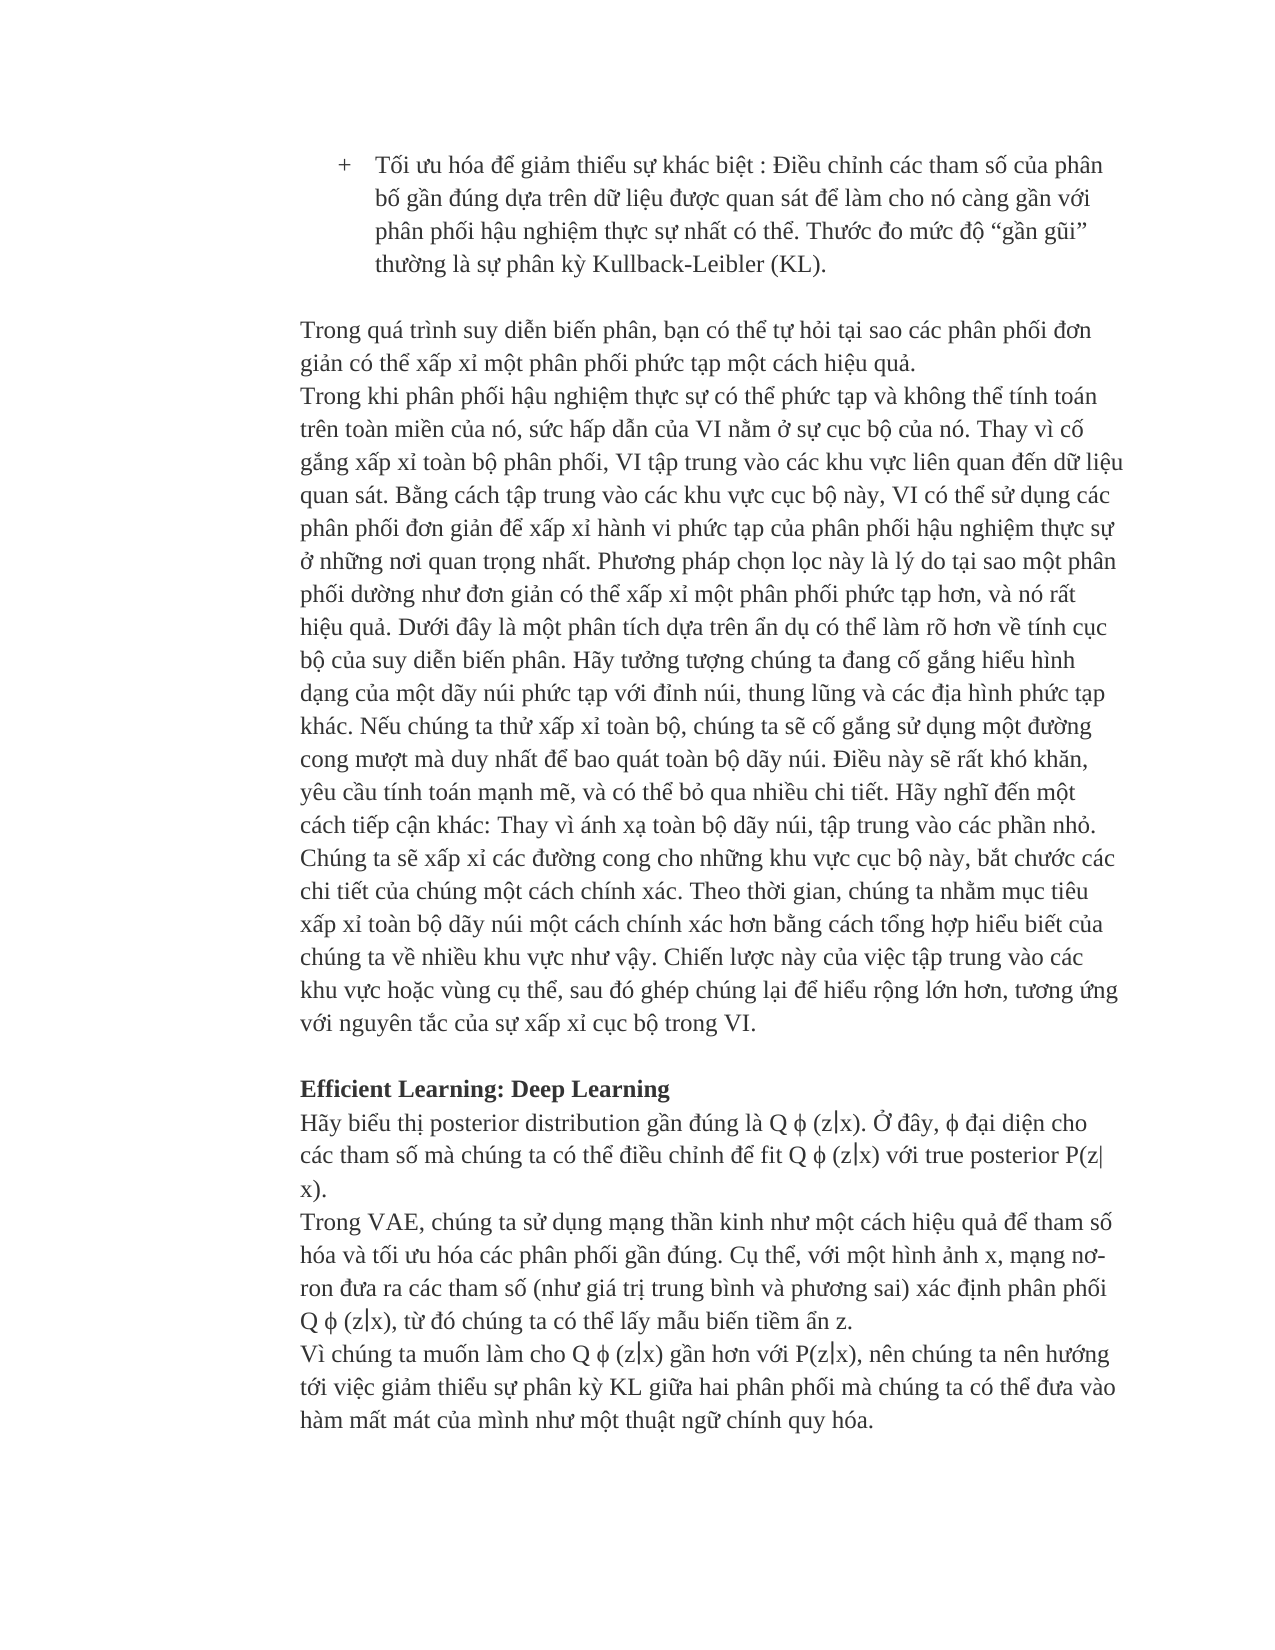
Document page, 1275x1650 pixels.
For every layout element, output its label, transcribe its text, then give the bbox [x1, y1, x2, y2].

text Trong VAE, chúng ta sử dụng mạng thần kinh như một cách hiệu quả để tham số hóa và tối ưu hóa các phân phối gần đúng. Cụ thể, với một hình ảnh x, mạng nơ-ron đưa ra các tham số (như giá trị trung bình và phương sai) xác định phân phối Q ϕ (z∣x), từ đó chúng ta có thể lấy mẫu biến tiềm ẩn z. [300, 1207, 1125, 1334]
text Trong quá trình suy diễn biến phân, bạn có thể tự hỏi tại sao các phân phối đơn giản có thể xấp xỉ một phân phối phức tạp một cách hiệu quả. [300, 315, 1125, 377]
list Tối ưu hóa để giảm thiểu sự khác biệt : Điều chỉnh các tham số của phân bố gần đúng dựa trên dữ liệu được quan sát để làm cho nó càng gần với phân phối hậu nghiệm thực sự nhất có thể. Thước đo mức độ “gần gũi” thường là sự phân kỳ Kullback-Leibler (KL). [337, 150, 1125, 278]
text Hãy biểu thị posterior distribution gần đúng là Q ϕ (z∣x). Ở đây, ϕ đại diện cho các tham số mà chúng ta có thể điều chỉnh để fit Q ϕ (z∣x) với true posterior P(z|x). [300, 1108, 1125, 1202]
text Trong khi phân phối hậu nghiệm thực sự có thể phức tạp và không thể tính toán trên toàn miền của nó, sức hấp dẫn của VI nằm ở sự cục bộ của nó. Thay vì cố gắng xấp xỉ toàn bộ phân phối, VI tập trung vào các khu vực liên quan đến dữ liệu quan sát. Bằng cách tập trung vào các khu vực cục bộ này, VI có thể sử dụng các phân phối đơn giản để xấp xỉ hành vi phức tạp của phân phối hậu nghiệm thực sự ở những nơi quan trọng nhất. Phương pháp chọn lọc này là lý do tại sao một phân phối dường như đơn giản có thể xấp xỉ một phân phối phức tạp hơn, và nó rất hiệu quả. Dưới đây là một phân tích dựa trên ẩn dụ có thể làm rõ hơn về tính cục bộ của suy diễn biến phân. Hãy tưởng tượng chúng ta đang cố gắng hiểu hình dạng của một dãy núi phức tạp với đỉnh núi, thung lũng và các địa hình phức tạp khác. Nếu chúng ta thử xấp xỉ toàn bộ, chúng ta sẽ cố gắng sử dụng một đường cong mượt mà duy nhất để bao quát toàn bộ dãy núi. Điều này sẽ rất khó khăn, yêu cầu tính toán mạnh mẽ, và có thể bỏ qua nhiều chi tiết. Hãy nghĩ đến một cách tiếp cận khác: Thay vì ánh xạ toàn bộ dãy núi, tập trung vào các phần nhỏ. Chúng ta sẽ xấp xỉ các đường cong cho những khu vực cục bộ này, bắt chước các chi tiết của chúng một cách chính xác. Theo thời gian, chúng ta nhằm mục tiêu xấp xỉ toàn bộ dãy núi một cách chính xác hơn bằng cách tổng hợp hiểu biết của chúng ta về nhiều khu vực như vậy. Chiến lược này của việc tập trung vào các khu vực hoặc vùng cụ thể, sau đó ghép chúng lại để hiểu rộng lớn hơn, tương ứng với nguyên tắc của sự xấp xỉ cục bộ trong VI. [300, 381, 1125, 1037]
text Efficient Learning: Deep Learning [300, 1074, 1125, 1103]
text Vì chúng ta muốn làm cho Q ϕ (z∣x) gần hơn với P(z∣x), nên chúng ta nên hướng tới việc giảm thiểu sự phân kỳ KL giữa hai phân phối mà chúng ta có thể đưa vào hàm mất mát của mình như một thuật ngữ chính quy hóa. [300, 1339, 1125, 1433]
